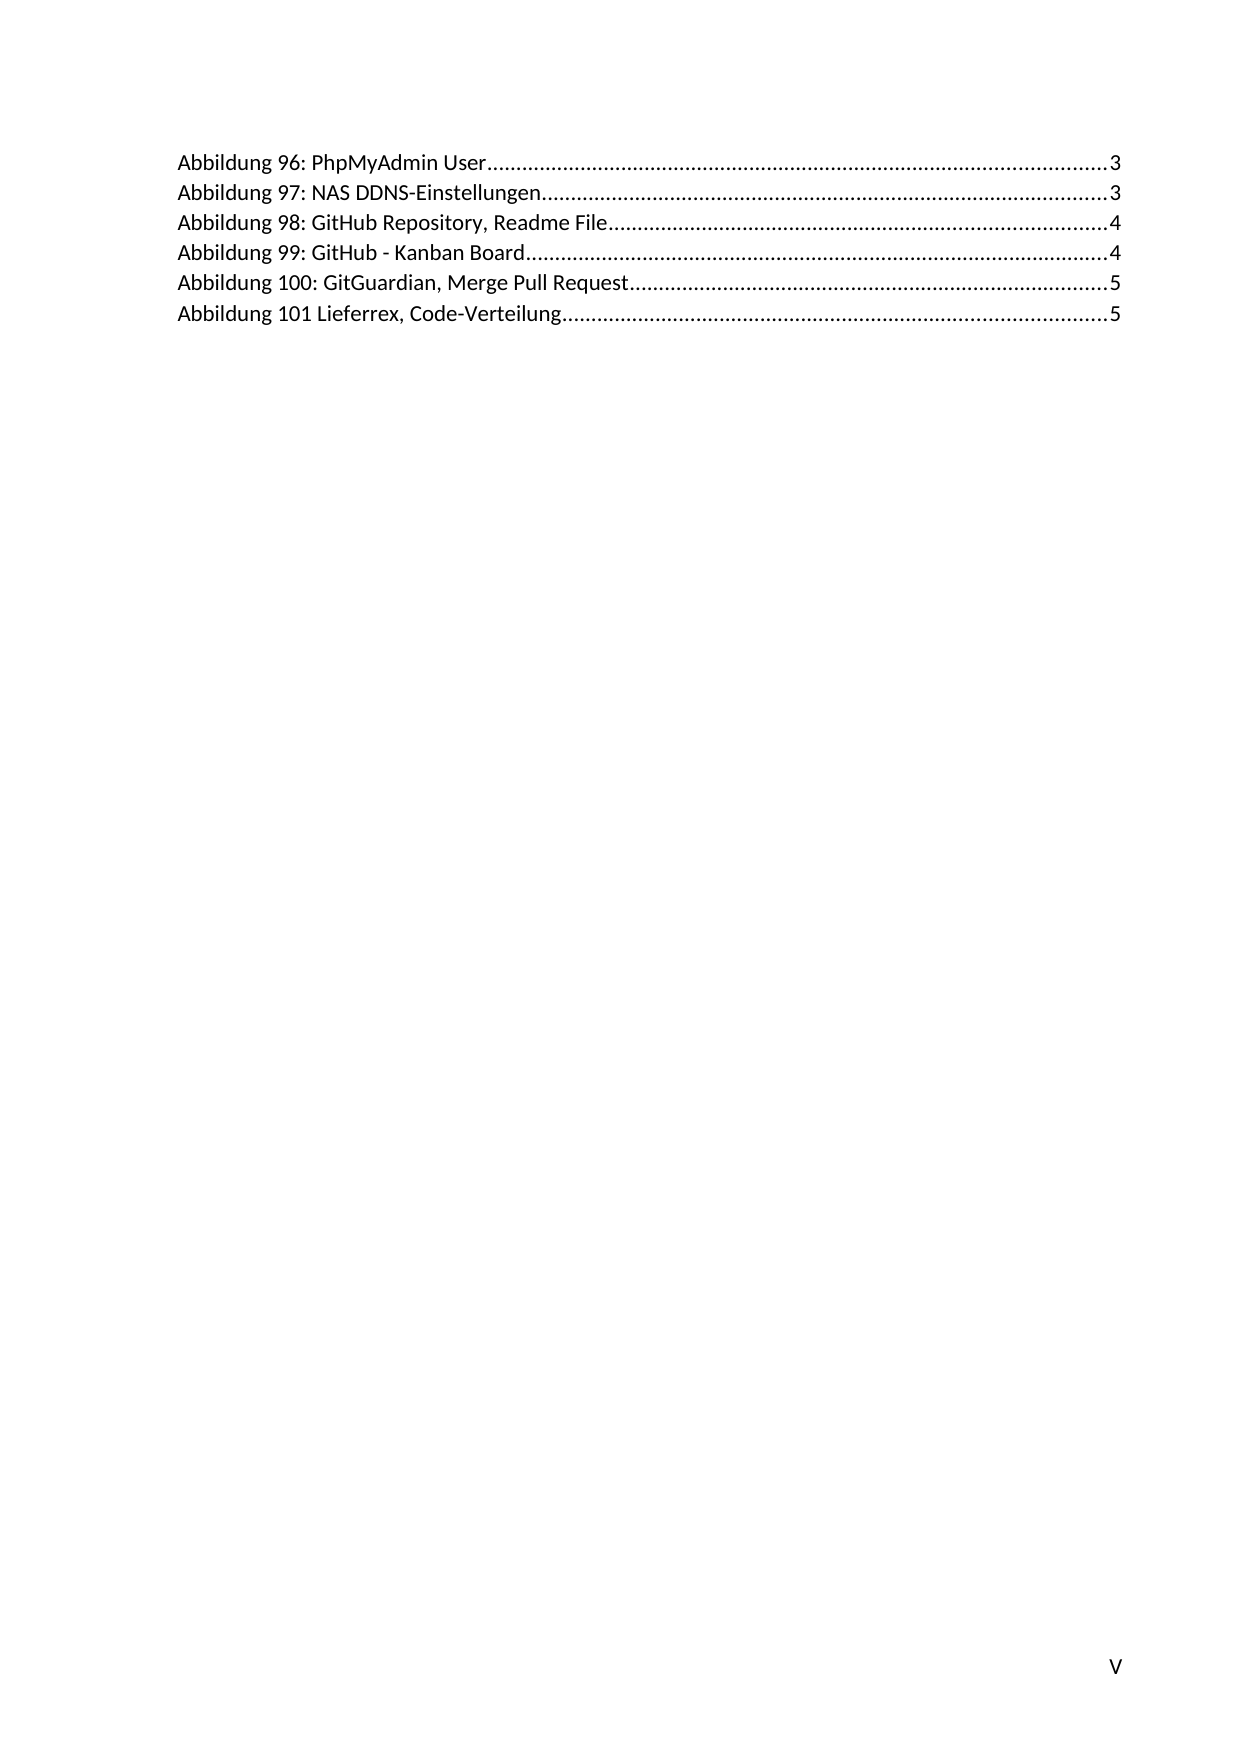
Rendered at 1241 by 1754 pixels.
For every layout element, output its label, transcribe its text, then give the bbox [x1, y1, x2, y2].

text Abbildung 97: NAS DDNS-Einstellungen 3 [177, 178, 1122, 206]
text Abbildung 101 Lieferrex, Code-Verteilung 5 [177, 299, 1122, 327]
text Abbildung 99: GitHub - Kanban Board 4 [177, 238, 1122, 266]
text Abbildung 96: PhpMyAdmin User 3 [177, 148, 1122, 176]
text Abbildung 100: GitGuardian, Merge Pull Request 5 [177, 268, 1122, 297]
text Abbildung 98: GitHub Repository, Readme File 4 [177, 208, 1122, 236]
